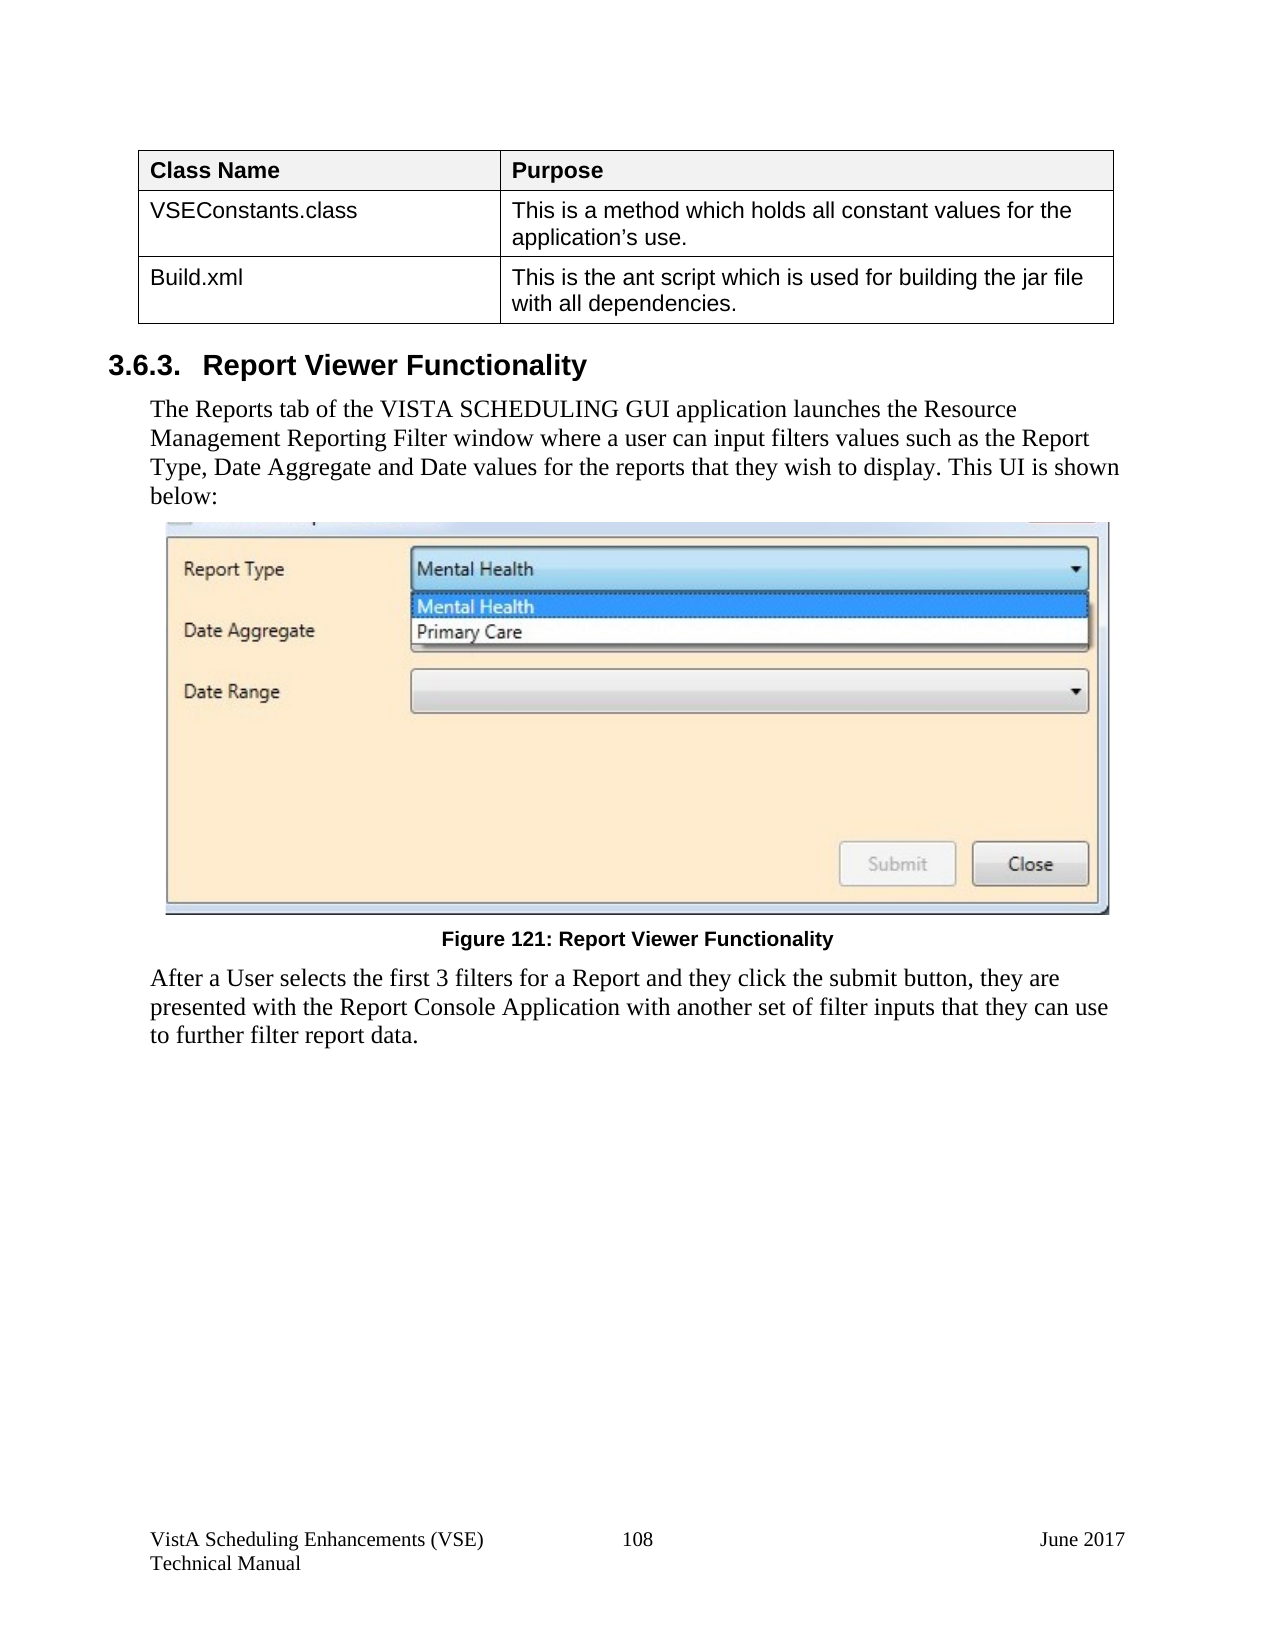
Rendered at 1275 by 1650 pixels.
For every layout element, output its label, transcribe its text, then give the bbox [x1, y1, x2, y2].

picture [165, 522, 1110, 915]
table_cell Build.xml [139, 257, 500, 322]
subtitle Report Viewer Functionality [108, 348, 1125, 382]
table_cell This is a method which holds all constant values for the application’s use. [501, 191, 1113, 256]
text The Reports tab of the VISTA SCHEDULING GUI application launches the Resource Management Reporting Filter window where a user can input filters values such as the Report Type, Date Aggregate and Date values for the reports that they wish to display. This UI is shown below: [150, 394, 1125, 509]
text Figure 121: Report Viewer Functionality [150, 927, 1125, 951]
table_cell VSEConstants.class [139, 191, 500, 256]
text After a User selects the first 3 filters for a Report and they click the submit button, they are presented with the Report Console Application with another set of filter inputs that they can use to further filter report data. [150, 963, 1125, 1049]
table_cell This is the ant script which is used for building the jar file with all dependencies. [501, 257, 1113, 322]
table_header Purpose [501, 151, 1113, 190]
table_header Class Name [139, 151, 500, 190]
